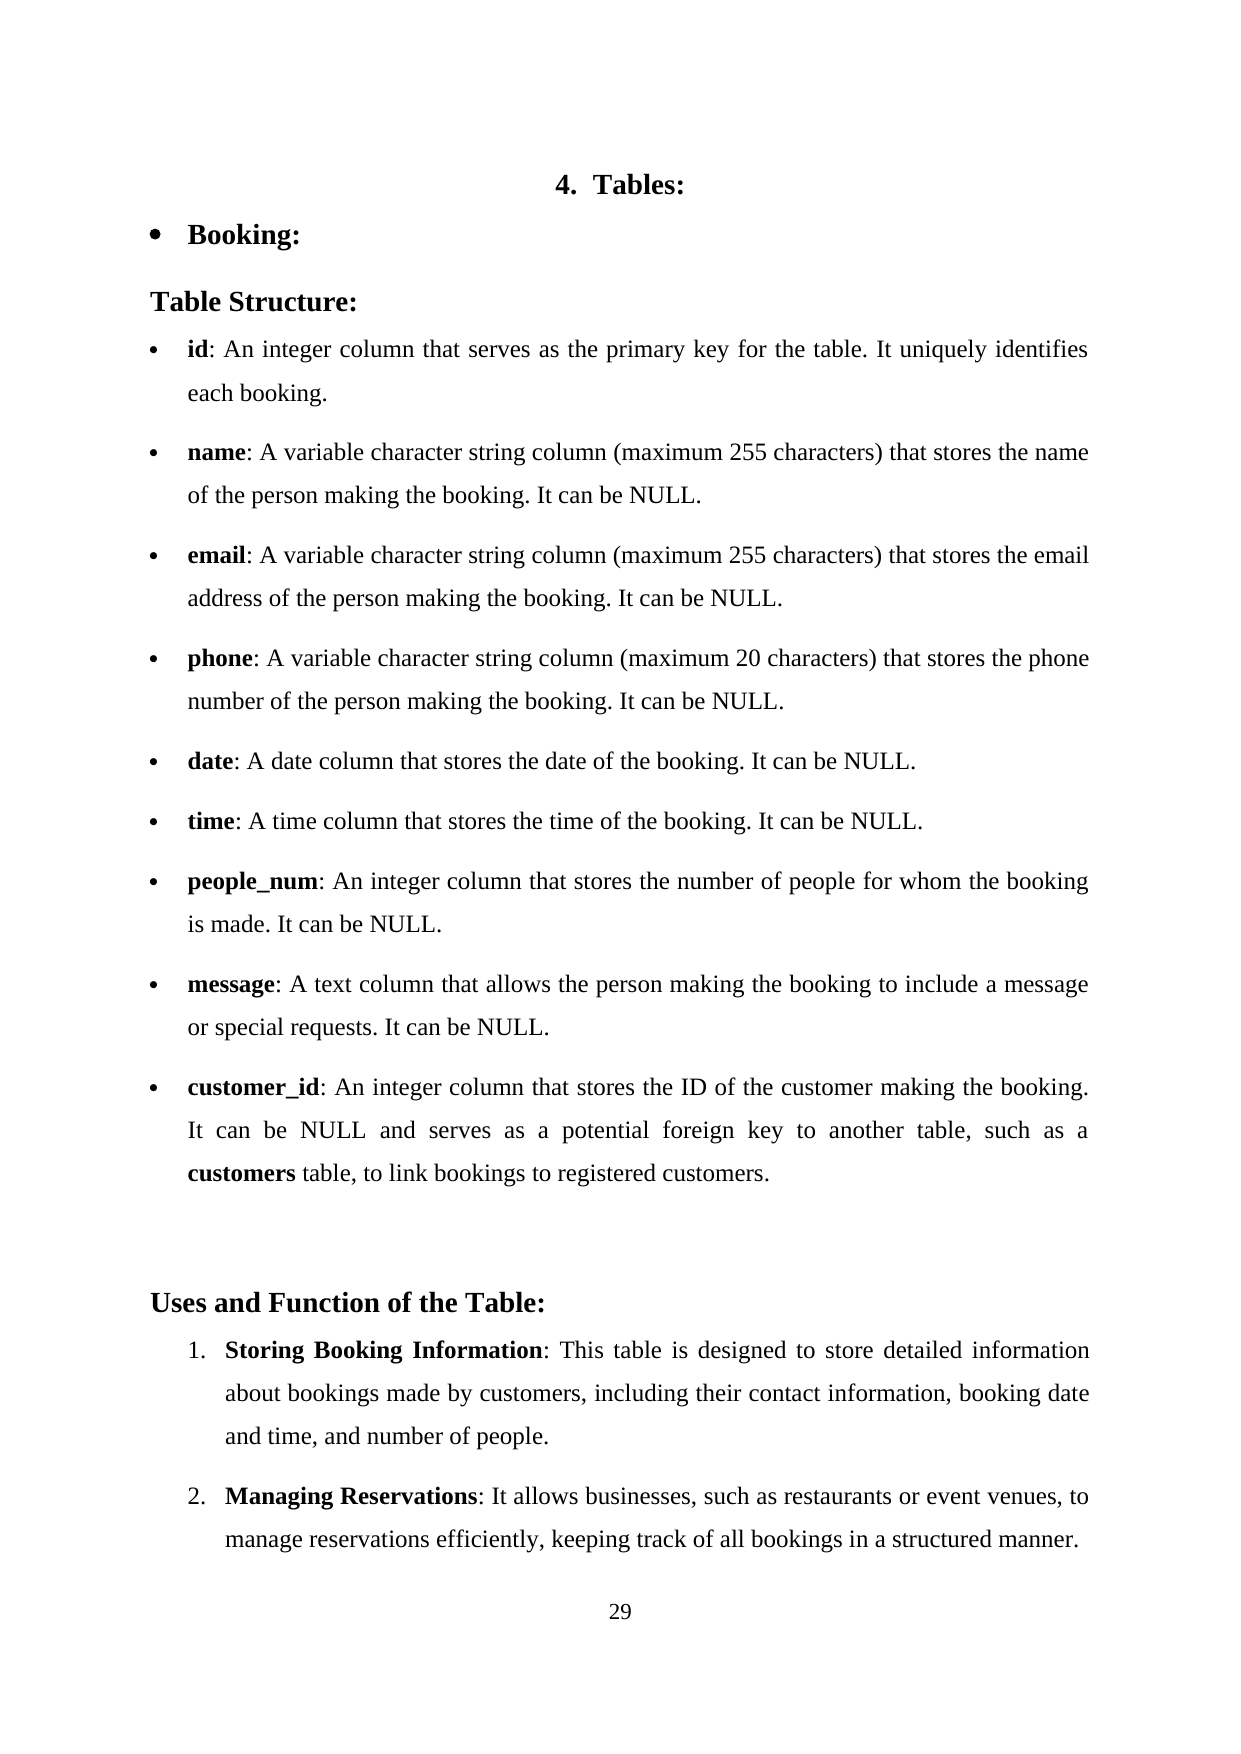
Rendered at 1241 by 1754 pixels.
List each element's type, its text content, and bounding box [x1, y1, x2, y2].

list name: A variable character string column (maximum 255 characters) that stores the name of the person making the booking. It can be NULL. [150, 437, 1090, 509]
list date: A date column that stores the date of the booking. It can be NULL. [150, 746, 1090, 775]
list id: An integer column that serves as the primary key for the table. It uniquely identifies each booking. [150, 334, 1090, 406]
list customer_id: An integer column that stores the ID of the customer making the booking. It can be NULL and serves as a potential foreign key to another table, such as a customers table, to link bookings to registered customers. [150, 1072, 1090, 1187]
list phone: A variable character string column (maximum 20 characters) that stores the phone number of the person making the booking. It can be NULL. [150, 643, 1090, 715]
list Managing Reservations: It allows businesses, such as restaurants or event venues, to manage reservations efficiently, keeping track of all bookings in a structured manner. [187, 1481, 1090, 1553]
list email: A variable character string column (maximum 255 characters) that stores the email address of the person making the booking. It can be NULL. [150, 540, 1090, 612]
subtitle Uses and Function of the Table: [150, 1285, 1090, 1318]
list time: A time column that stores the time of the booking. It can be NULL. [150, 806, 1090, 835]
subtitle Tables: [150, 167, 1090, 200]
list Booking: [150, 217, 1090, 251]
list people_num: An integer column that stores the number of people for whom the booking is made. It can be NULL. [150, 866, 1090, 938]
list Storing Booking Information: This table is designed to store detailed information about bookings made by customers, including their contact information, booking date and time, and number of people. [187, 1335, 1090, 1450]
subtitle Table Structure: [150, 284, 1090, 318]
list message: A text column that allows the person making the booking to include a message or special requests. It can be NULL. [150, 969, 1090, 1041]
